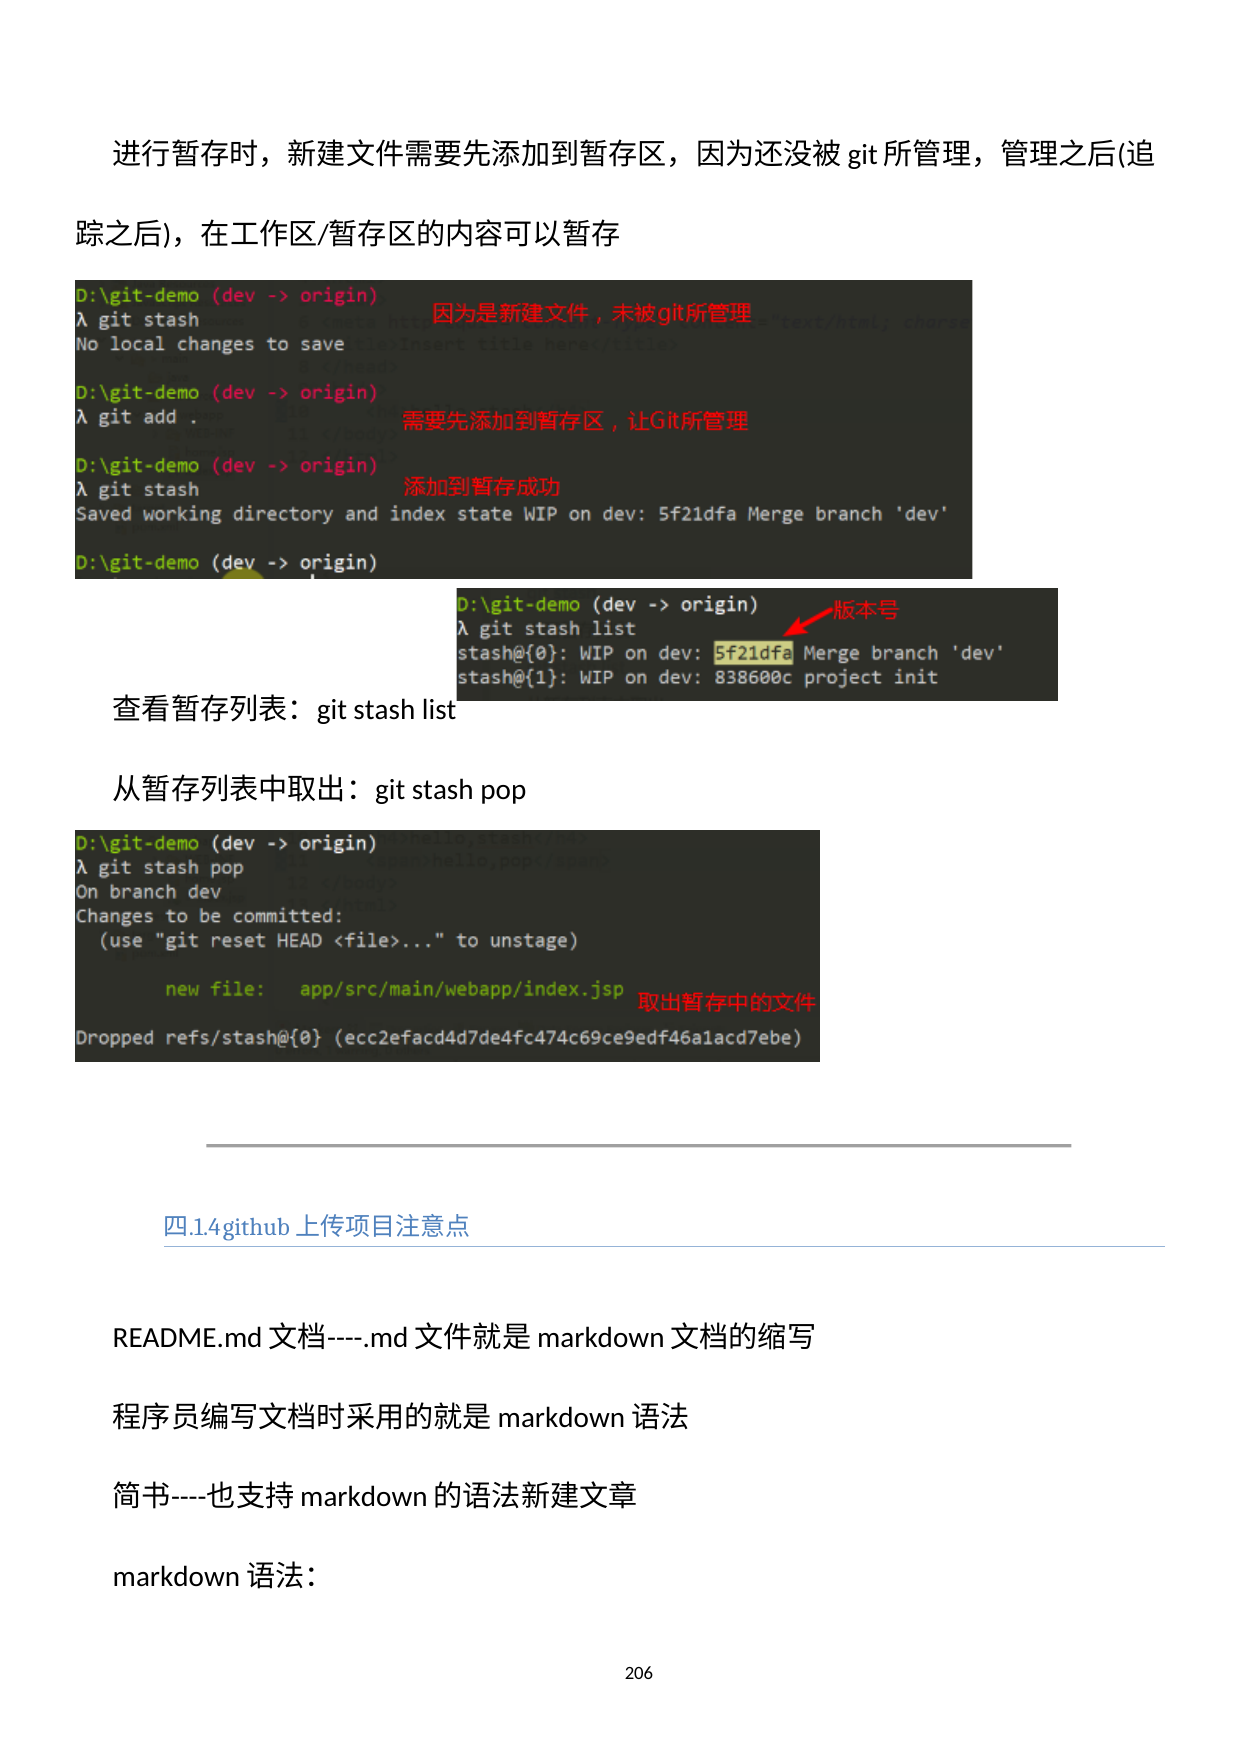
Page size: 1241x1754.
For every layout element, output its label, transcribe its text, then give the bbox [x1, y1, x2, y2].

picture [456, 588, 1058, 701]
subtitle github上传项目注意点 [164, 1205, 1165, 1246]
text 程序员编写文档时采用的就是markdown语法 [75, 1375, 1165, 1454]
text markdown语法： [75, 1534, 1165, 1613]
picture [75, 830, 820, 1062]
picture [75, 280, 973, 579]
text 简书----也支持markdown的语法新建文章 [75, 1454, 1165, 1534]
text README.md文档----.md文件就是markdown文档的缩写 [75, 1296, 1165, 1375]
